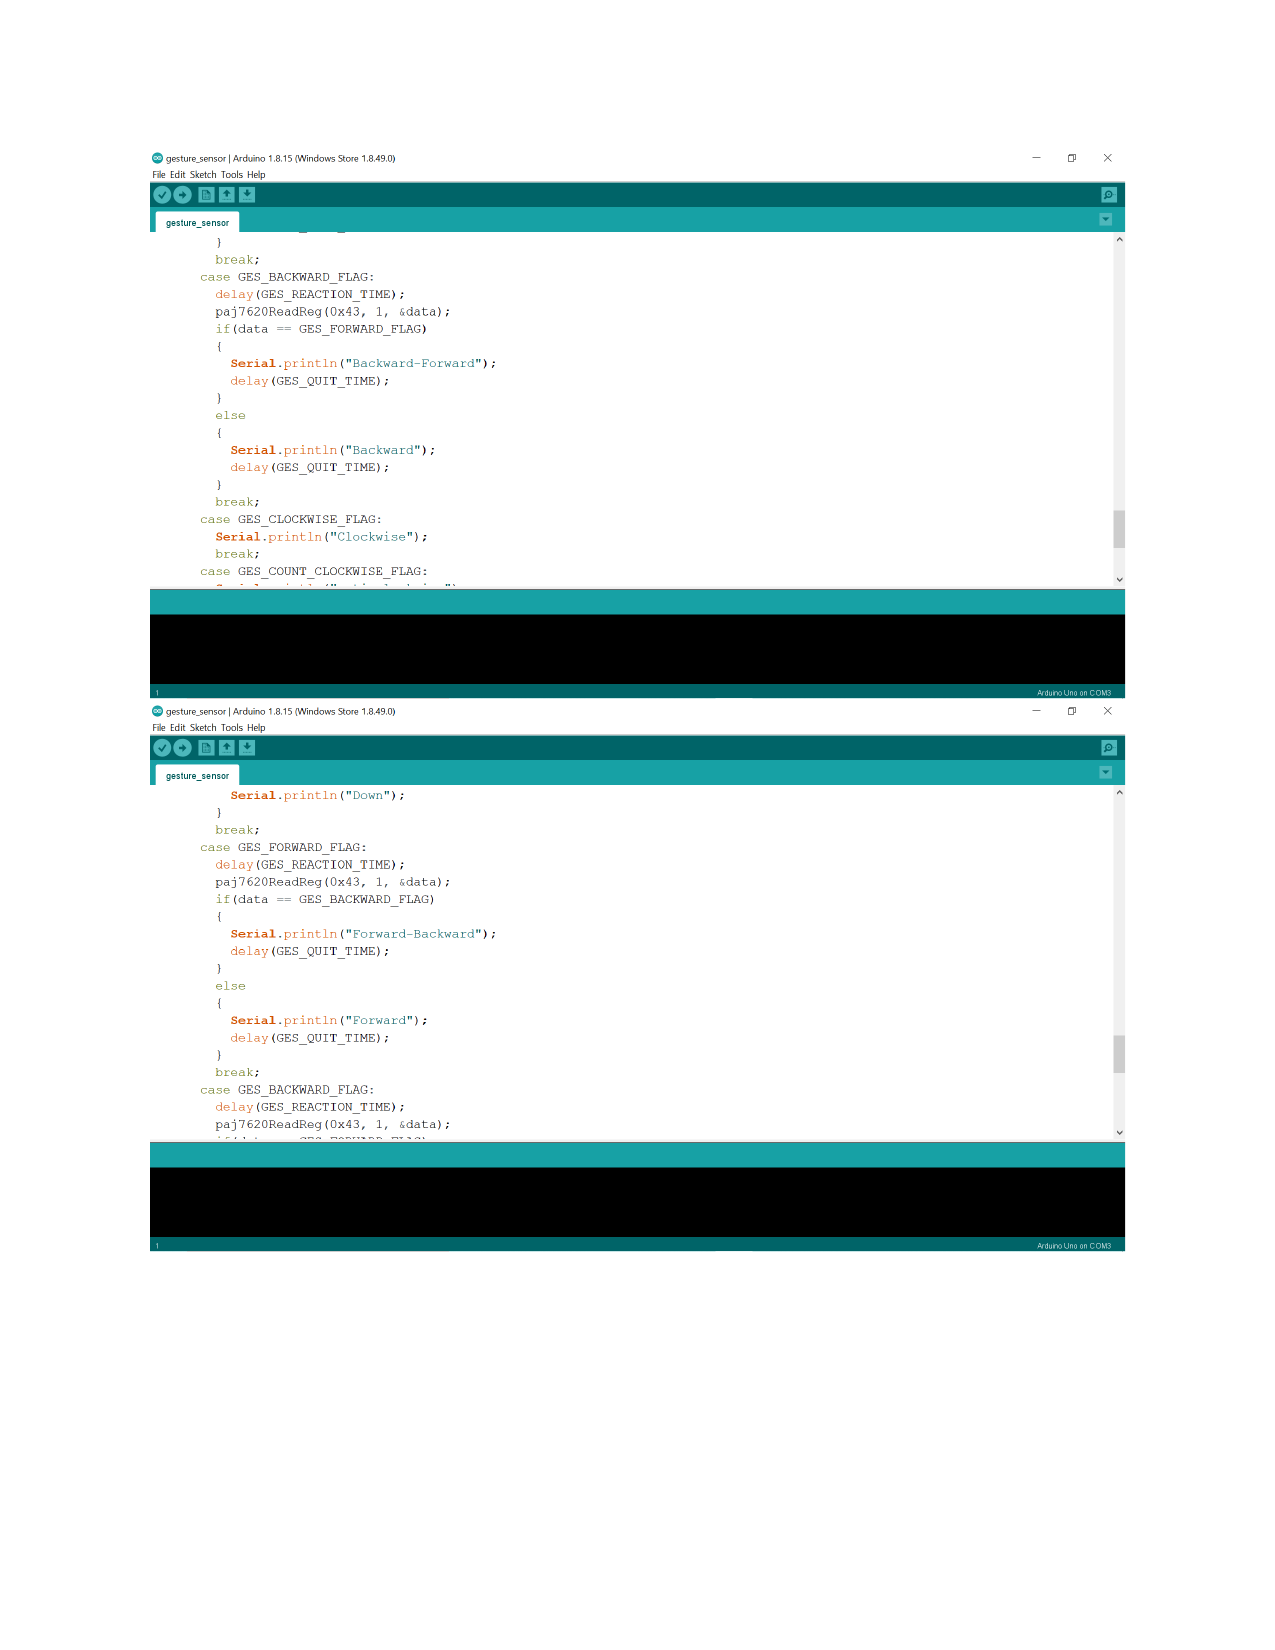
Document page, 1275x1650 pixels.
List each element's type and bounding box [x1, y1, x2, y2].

picture [150, 150, 1125, 699]
picture [150, 702, 1125, 1252]
